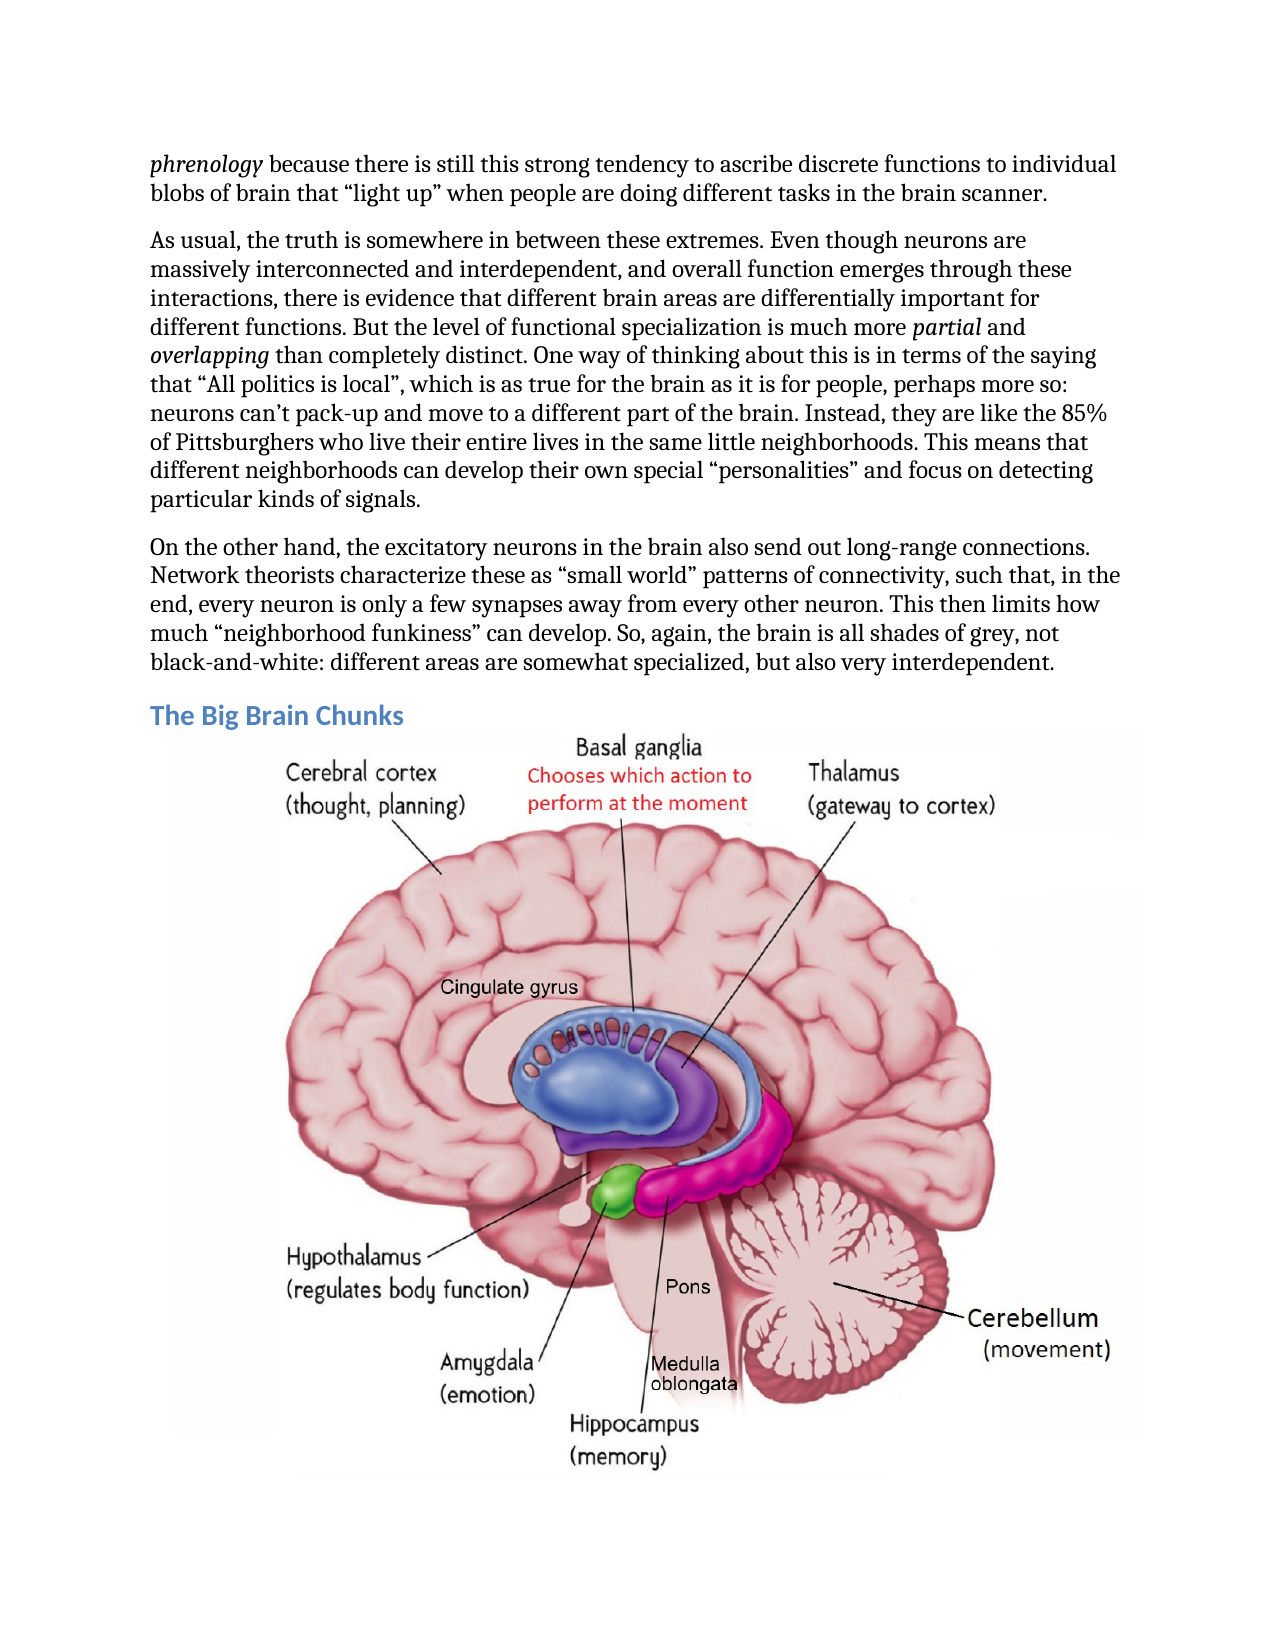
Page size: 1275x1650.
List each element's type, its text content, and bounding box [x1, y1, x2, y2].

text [150, 150, 1125, 207]
text As usual, the truth is somewhere in between these extremes. Even though neurons are massively interconnected and interdependent, and overall function emerges through these interactions, there is evidence that different brain areas are differentially important for different functions. But the level of functional specialization is much more partial and overlapping than completely distinct. One way of thinking about this is in terms of the saying that “All politics is local”, which is as true for the brain as it is for people, perhaps more so: neurons can’t pack-up and move to a different part of the brain. Instead, they are like the 85% of Pittsburghers who live their entire lives in the same little neighborhoods. This means that different neighborhoods can develop their own special “personalities” and focus on detecting particular kinds of signals. [150, 226, 1125, 514]
text On the other hand, the excitatory neurons in the brain also send out long-range connections. Network theorists characterize these as “small world” patterns of connectivity, such that, in the end, every neuron is only a few synapses away from every other neuron. This then limits how much “neighborhood funkiness” can develop. So, again, the brain is all shades of grey, not black-and-white: different areas are somewhat specialized, but also very interdependent. [150, 532, 1125, 676]
picture [168, 732, 1144, 1479]
subtitle The Big Brain Chunks [150, 697, 1125, 733]
